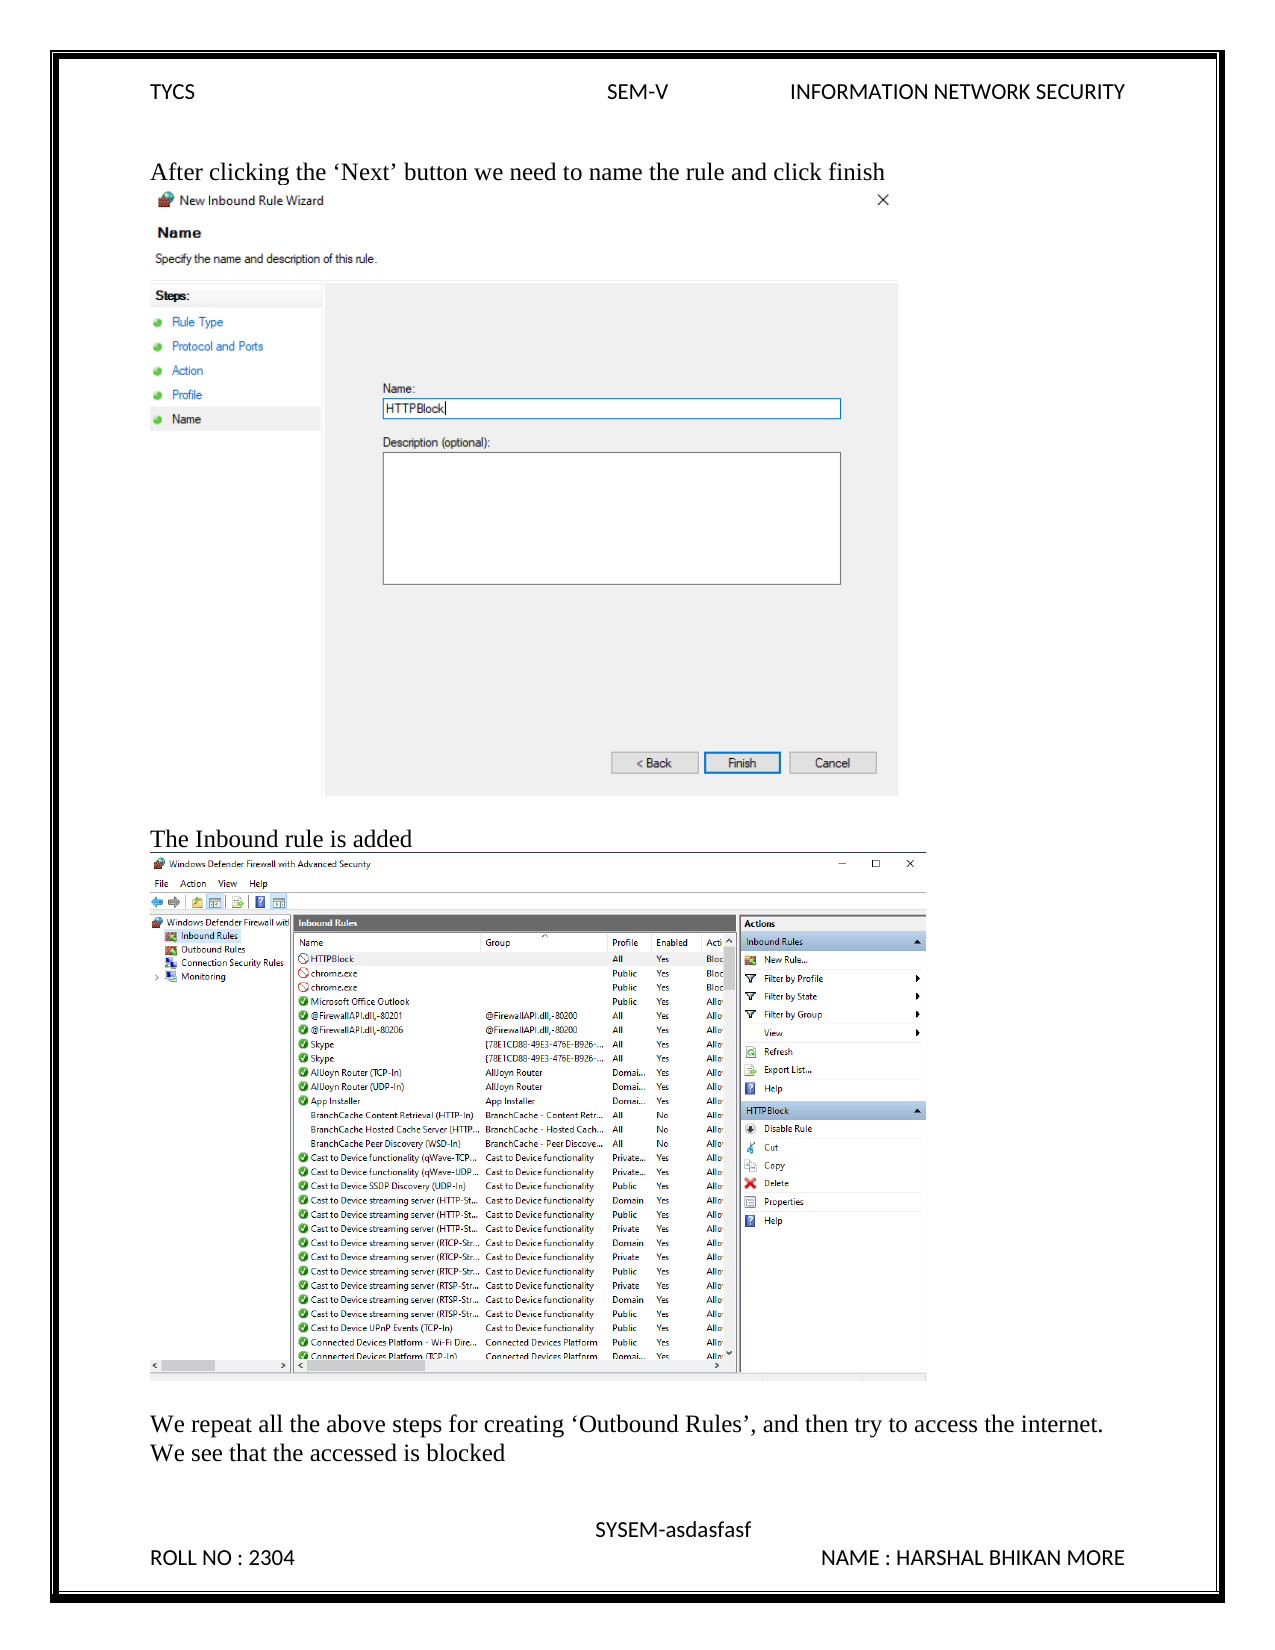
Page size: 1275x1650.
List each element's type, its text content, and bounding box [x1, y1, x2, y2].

text The Inbound rule is added [150, 824, 1122, 853]
picture [150, 185, 899, 796]
text We see that the accessed is blocked [150, 1438, 1122, 1467]
text We repeat all the above steps for creating ‘Outbound Rules’, and then try to access the internet. [150, 1409, 1122, 1438]
text After clicking the ‘Next’ button we need to name the rule and click finish [150, 157, 1122, 186]
picture [150, 852, 927, 1381]
